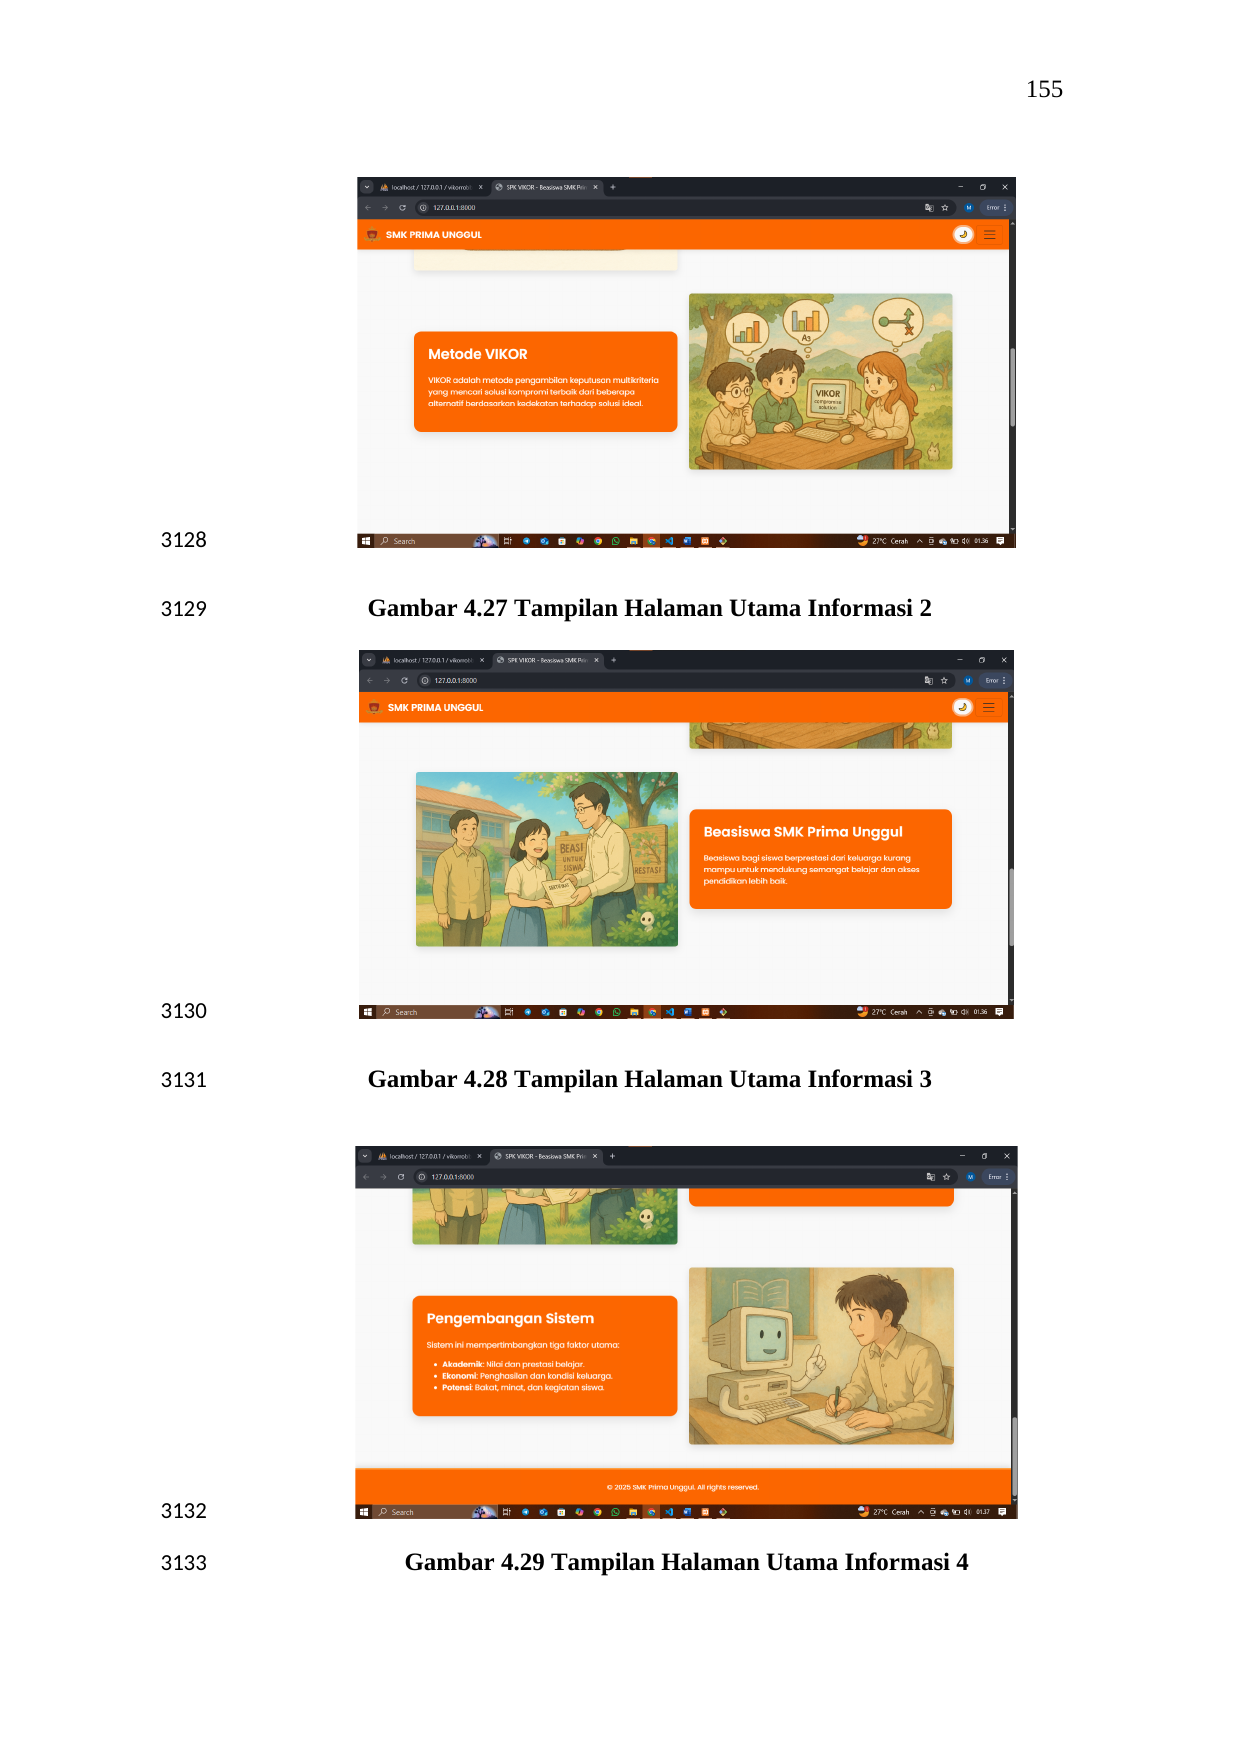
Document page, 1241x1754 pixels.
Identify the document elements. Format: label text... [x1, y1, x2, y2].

picture [355, 1146, 1018, 1519]
picture [357, 177, 1016, 548]
picture [359, 650, 1014, 1019]
list Gambar 4.29 Tampilan Halaman Utama Informasi 4 [310, 1547, 1063, 1576]
